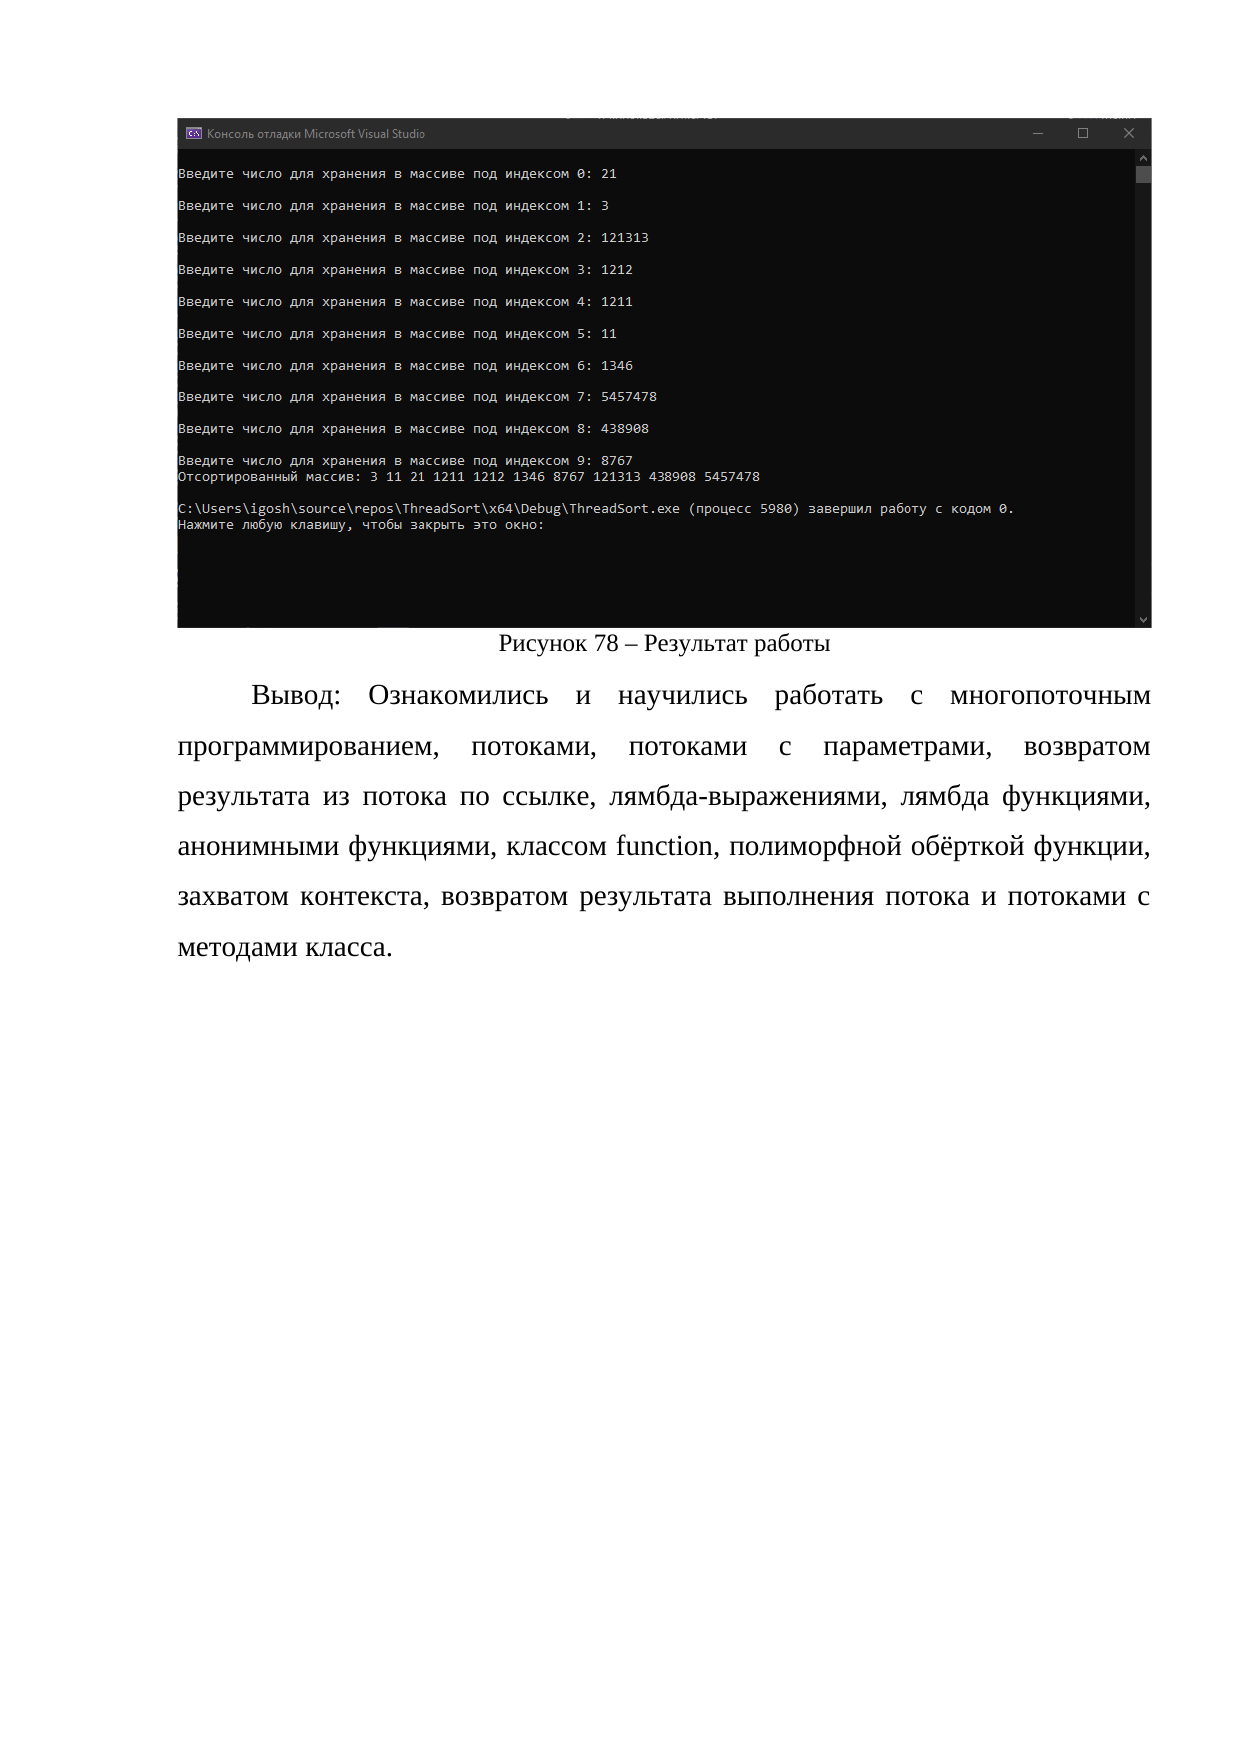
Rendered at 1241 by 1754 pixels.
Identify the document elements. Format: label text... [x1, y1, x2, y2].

text Рисунок 78 – Результат работы [177, 628, 1152, 656]
picture [177, 118, 1152, 628]
text Вывод: Ознакомились и научились работать с многопоточным программированием, потоками, потоками с параметрами, возвратом результата из потока по ссылке, лямбда-выражениями, лямбда функциями, анонимными функциями, классом function, полиморфной обёрткой функции, захватом контекста, возвратом результата выполнения потока и потоками с методами класса. [177, 677, 1152, 962]
